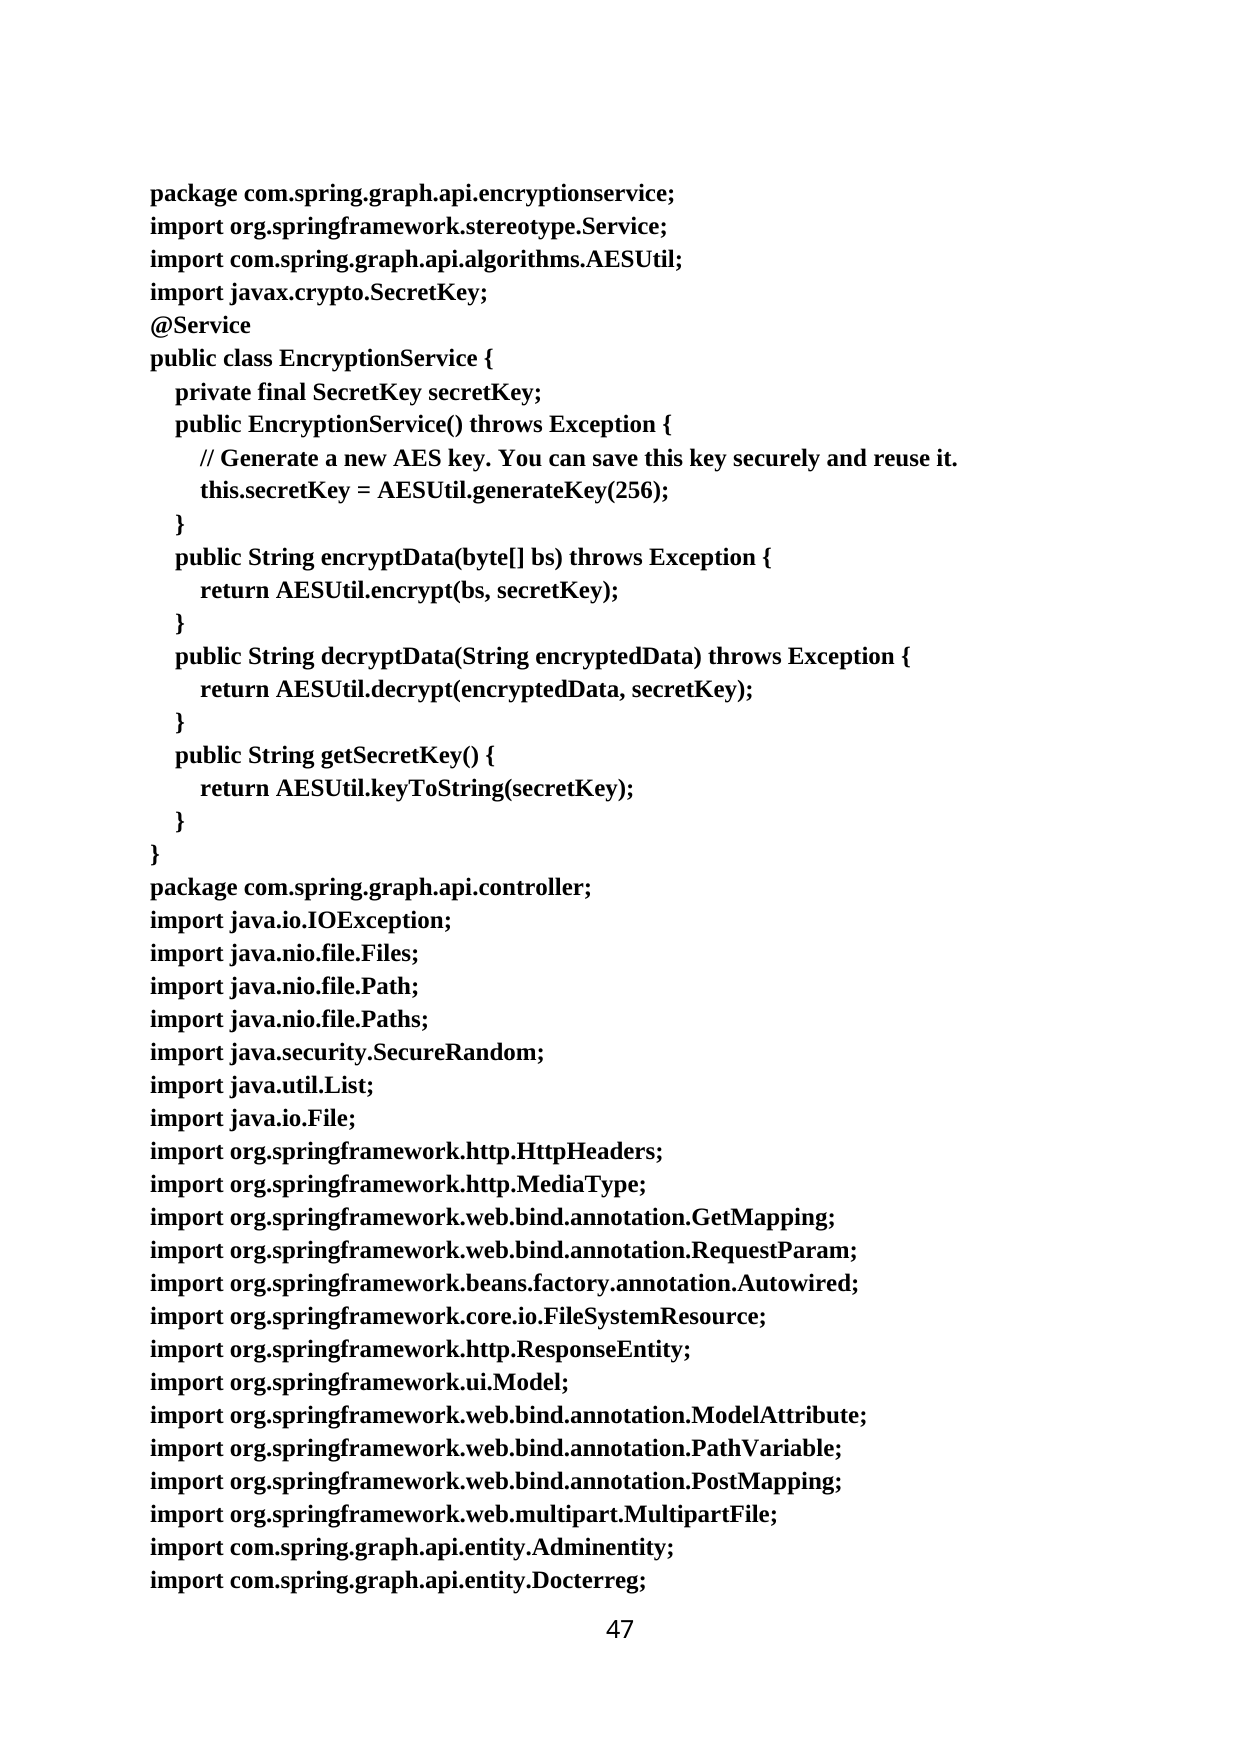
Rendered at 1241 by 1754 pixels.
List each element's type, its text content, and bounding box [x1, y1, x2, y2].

text import java.nio.file.Files; [150, 938, 1090, 967]
text package com.spring.graph.api.controller; [150, 872, 1090, 901]
text import java.security.SecureRandom; [150, 1037, 1090, 1066]
text import java.nio.file.Paths; [150, 1004, 1090, 1033]
text import org.springframework.http.HttpHeaders; [150, 1136, 1090, 1165]
text import com.spring.graph.api.algorithms.AESUtil; [150, 244, 1090, 273]
text import java.io.IOException; [150, 905, 1090, 934]
text public String decryptData(String encryptedData) throws Exception { [150, 641, 1090, 669]
text import javax.crypto.SecretKey; [150, 277, 1090, 306]
text import org.springframework.beans.factory.annotation.Autowired; [150, 1268, 1090, 1297]
text } [150, 509, 1090, 537]
text @Service [150, 311, 1090, 339]
text import org.springframework.web.bind.annotation.PostMapping; [150, 1466, 1090, 1495]
text return AESUtil.keyToString(secretKey); [150, 773, 1090, 802]
text return AESUtil.decrypt(encryptedData, secretKey); [150, 674, 1090, 702]
text // Generate a new AES key. You can save this key securely and reuse it. [150, 443, 1090, 471]
text import com.spring.graph.api.entity.Adminentity; [150, 1532, 1090, 1561]
text package com.spring.graph.api.encryptionservice; [150, 178, 1090, 207]
text return AESUtil.encrypt(bs, secretKey); [150, 575, 1090, 603]
text public class EncryptionService { [150, 343, 1090, 372]
text } [150, 806, 1090, 834]
text import org.springframework.ui.Model; [150, 1367, 1090, 1396]
text import org.springframework.web.bind.annotation.ModelAttribute; [150, 1400, 1090, 1429]
text public String encryptData(byte[] bs) throws Exception { [150, 542, 1090, 570]
text import org.springframework.http.ResponseEntity; [150, 1334, 1090, 1363]
text public String getSecretKey() { [150, 740, 1090, 768]
text import org.springframework.stereotype.Service; [150, 211, 1090, 240]
text this.secretKey = AESUtil.generateKey(256); [150, 476, 1090, 504]
text import com.spring.graph.api.entity.Docterreg; [150, 1565, 1090, 1594]
text } [150, 608, 1090, 636]
text import org.springframework.web.bind.annotation.GetMapping; [150, 1202, 1090, 1231]
text import java.util.List; [150, 1070, 1090, 1099]
text import org.springframework.http.MediaType; [150, 1169, 1090, 1198]
text public EncryptionService() throws Exception { [150, 409, 1090, 438]
text private final SecretKey secretKey; [150, 377, 1090, 405]
text } [150, 839, 1090, 868]
text import java.nio.file.Path; [150, 971, 1090, 1000]
text import org.springframework.web.multipart.MultipartFile; [150, 1499, 1090, 1528]
text import java.io.File; [150, 1103, 1090, 1132]
text } [150, 707, 1090, 736]
text import org.springframework.web.bind.annotation.RequestParam; [150, 1235, 1090, 1264]
text import org.springframework.core.io.FileSystemResource; [150, 1301, 1090, 1330]
text import org.springframework.web.bind.annotation.PathVariable; [150, 1433, 1090, 1462]
